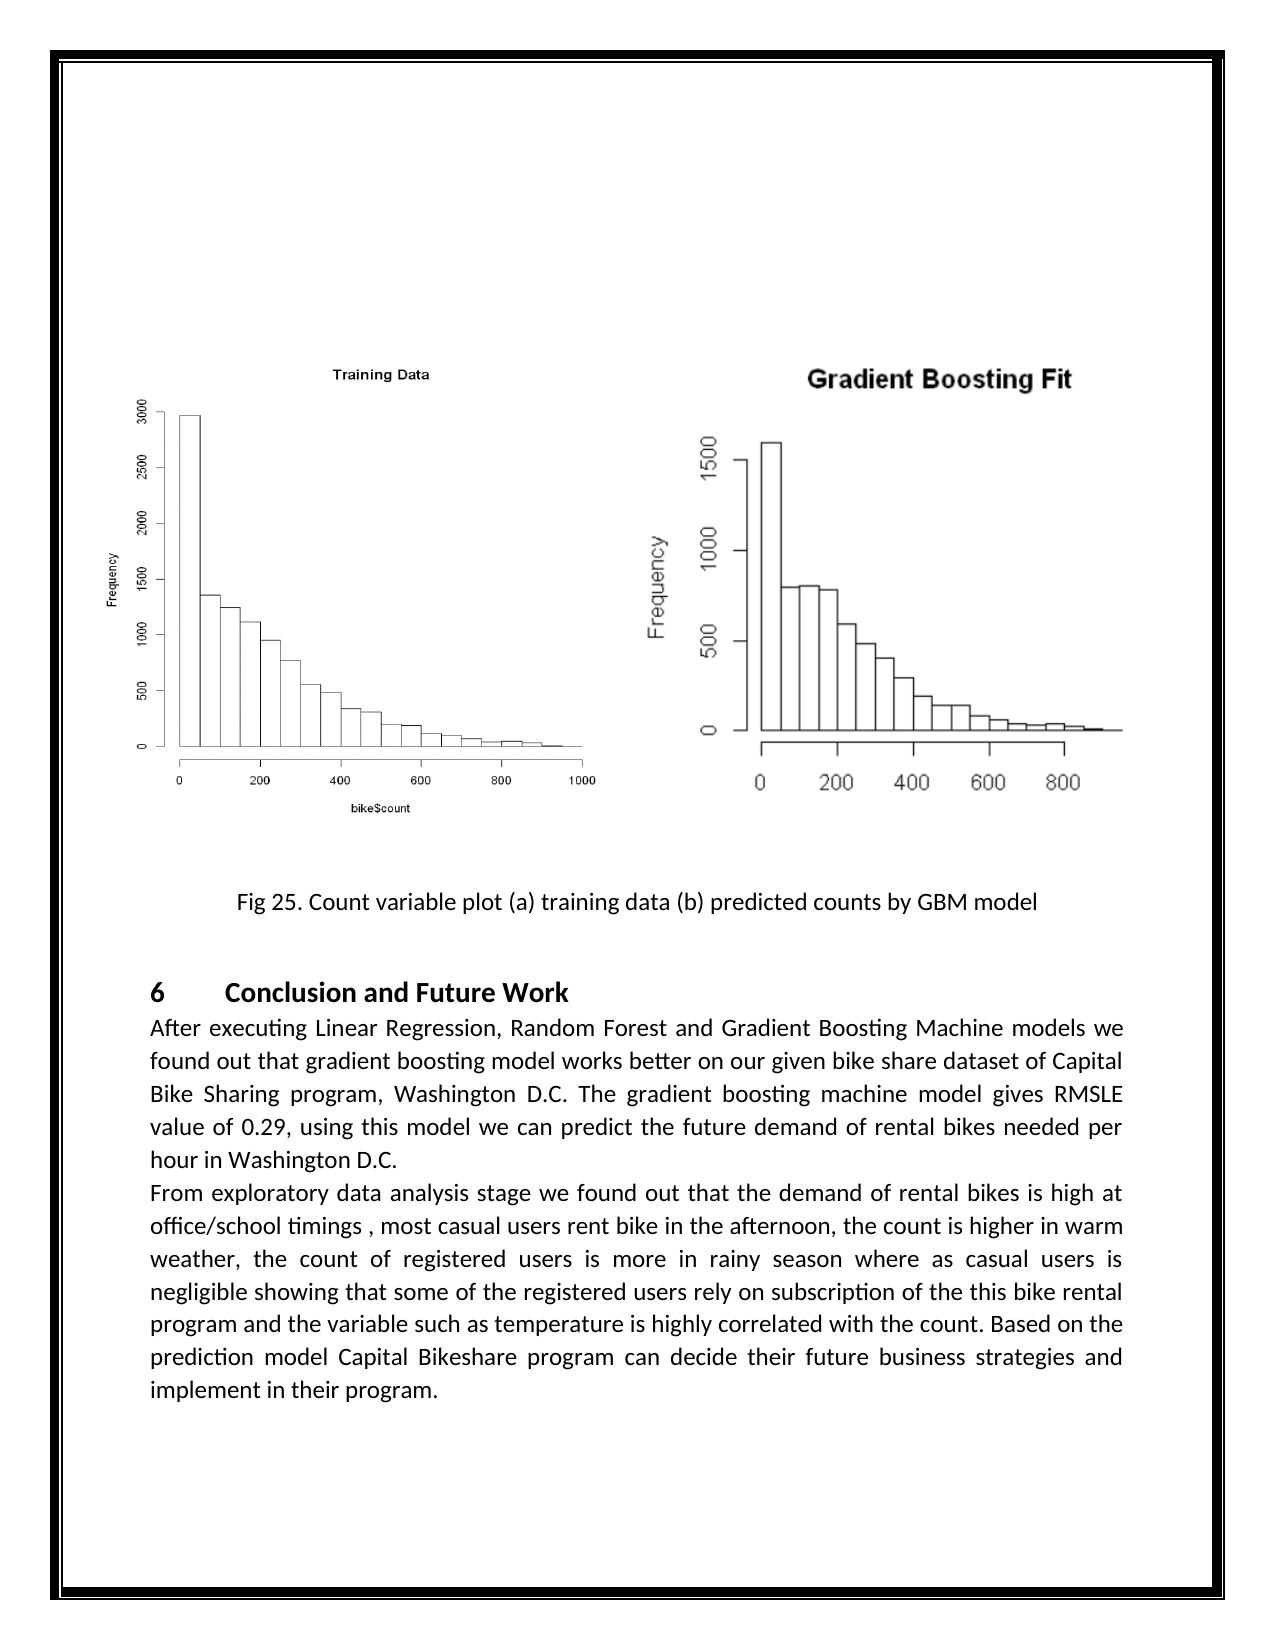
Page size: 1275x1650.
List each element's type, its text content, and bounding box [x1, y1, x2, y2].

picture [102, 345, 630, 830]
text Fig 25. Count variable plot (a) training data (b) predicted counts by GBM model [150, 886, 1125, 916]
text 6 Conclusion and Future Work [150, 974, 1125, 1009]
text After executing Linear Regression, Random Forest and Gradient Boosting Machine models we found out that gradient boosting model works better on our given bike share dataset of Capital Bike Sharing program, Washington D.C. The gradient boosting machine model gives RMSLE value of 0.29, using this model we can predict the future demand of rental bikes needed per hour in Washington D.C. [150, 1012, 1125, 1174]
text From exploratory data analysis stage we found out that the demand of rental bikes is high at office/school timings , most casual users rent bike in the afternoon, the count is higher in warm weather, the count of registered users is more in rainy season where as casual users is negligible showing that some of the registered users rely on subscription of the this bike rental program and the variable such as temperature is highly correlated with the count. Based on the prediction model Capital Bikeshare program can decide their future business strategies and implement in their program. [150, 1177, 1125, 1405]
picture [637, 345, 1149, 824]
